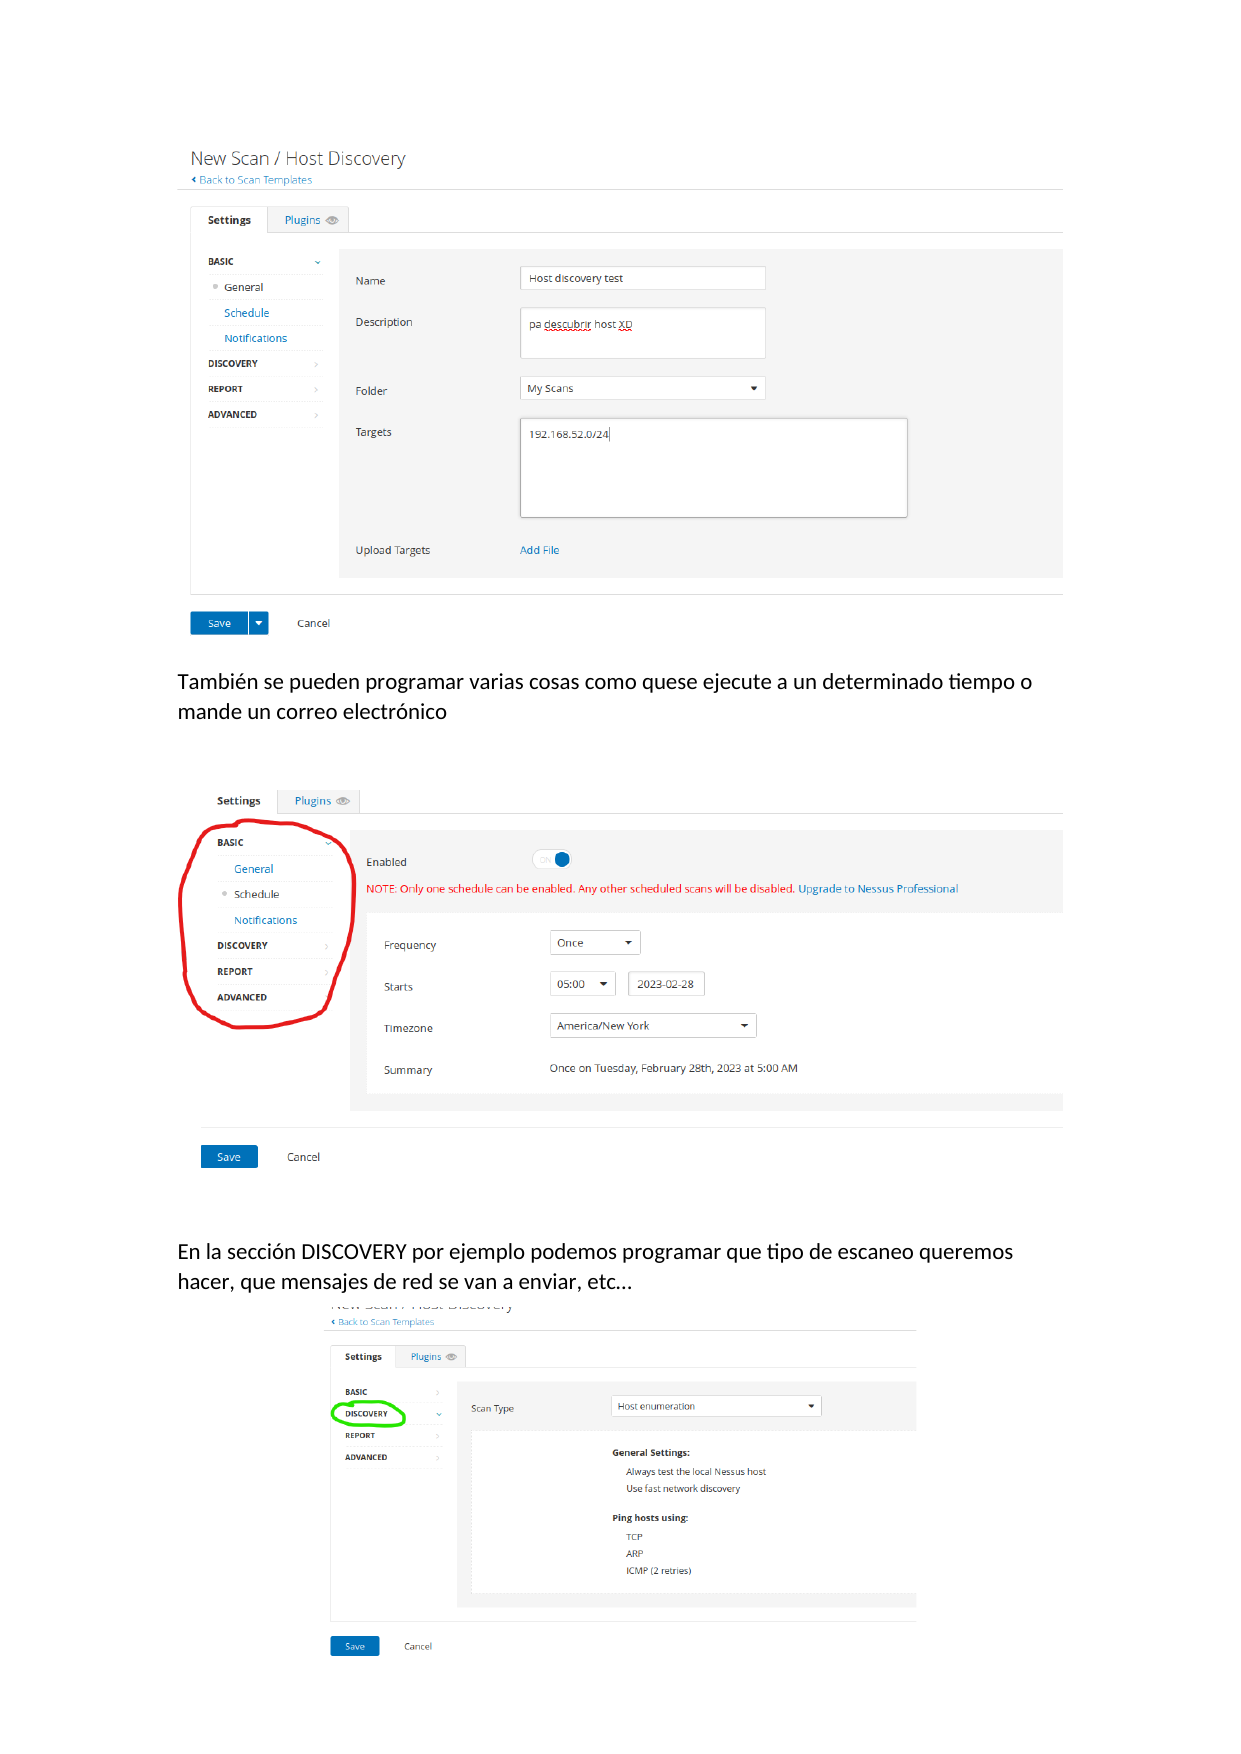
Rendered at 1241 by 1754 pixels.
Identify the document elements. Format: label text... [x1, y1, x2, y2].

picture [323, 1307, 917, 1671]
picture [177, 147, 1063, 648]
text En la sección DISCOVERY por ejemplo podemos programar que tipo de escaneo queremos hacer, que mensajes de red se van a enviar, etc… [177, 1237, 1063, 1296]
picture [177, 790, 1063, 1172]
text También se pueden programar varias cosas como quese ejecute a un determinado tiempo o mande un correo electrónico [177, 667, 1063, 725]
